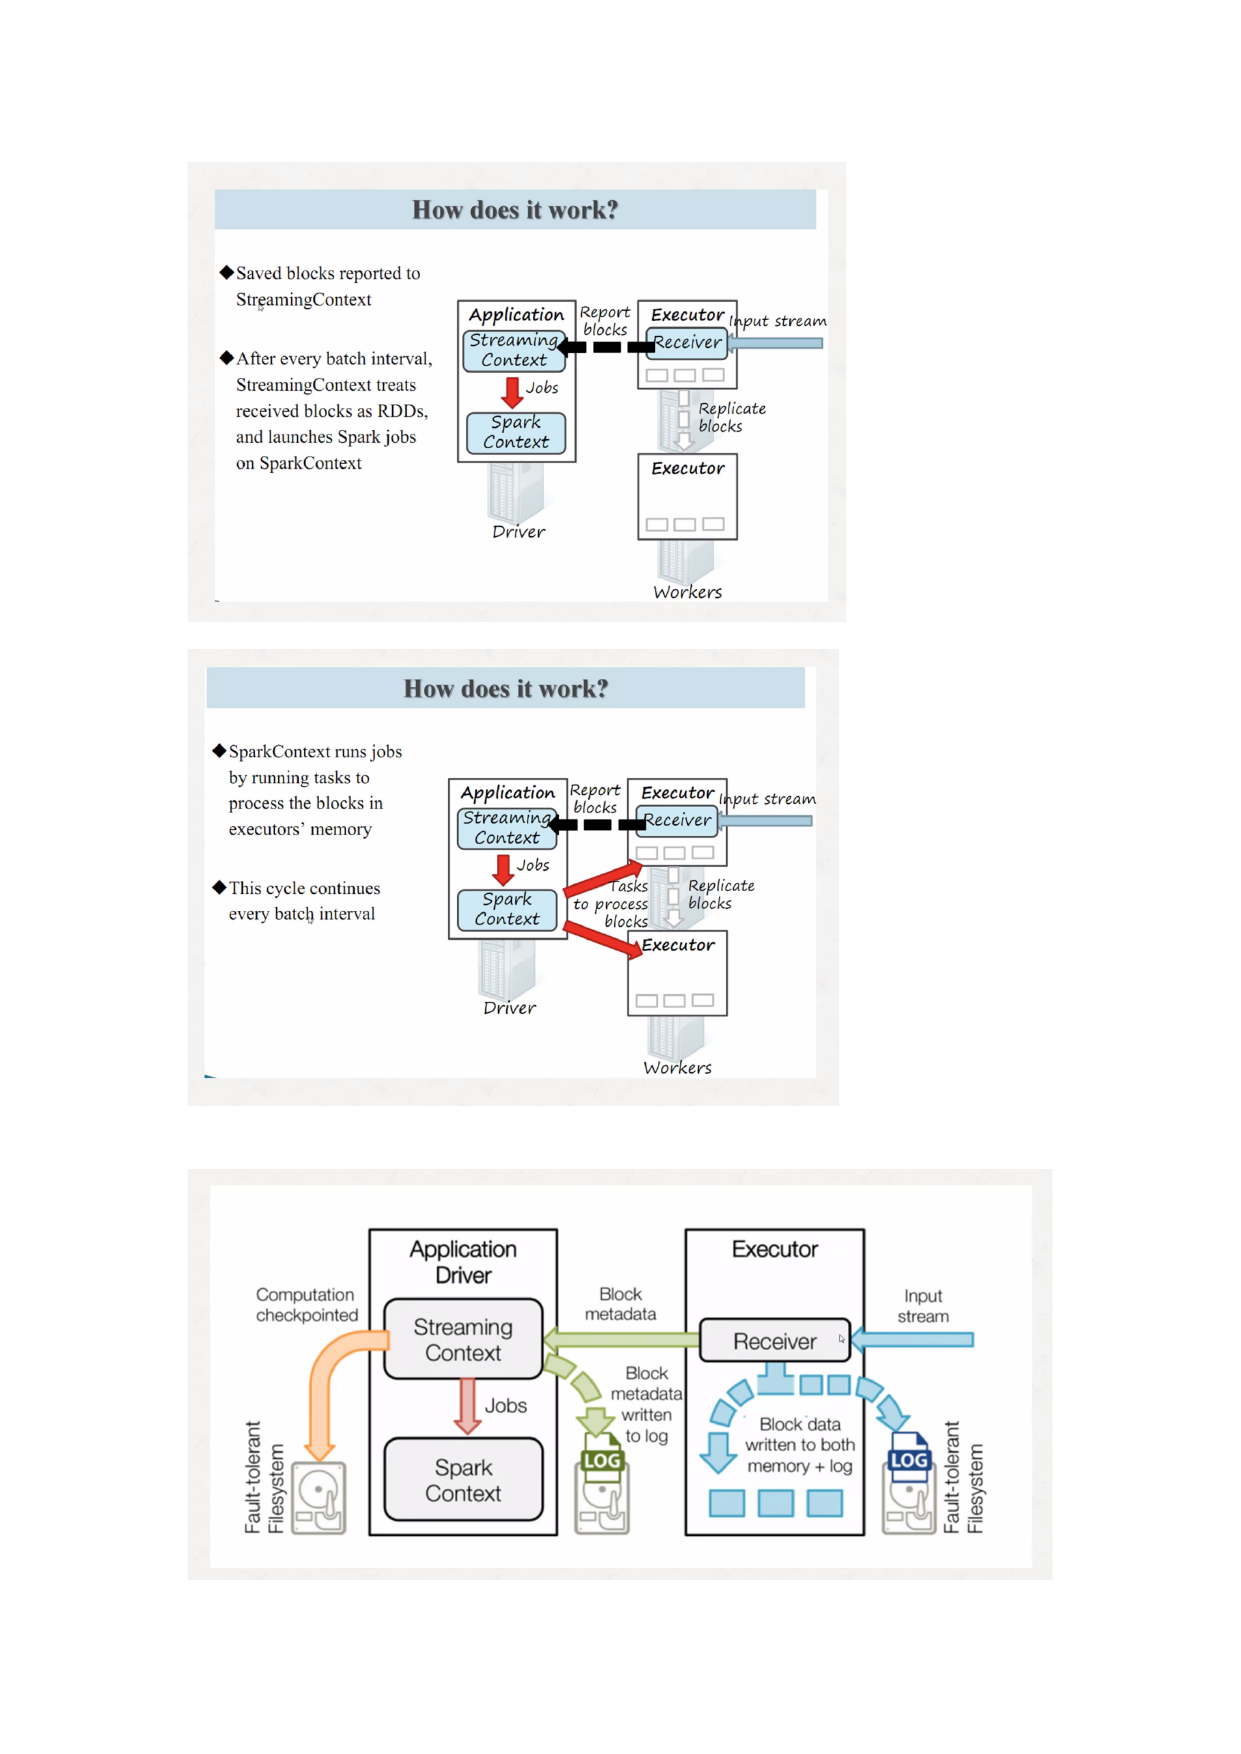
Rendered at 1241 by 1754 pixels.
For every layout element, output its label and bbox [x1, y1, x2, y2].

picture [187, 162, 847, 622]
picture [187, 649, 840, 1106]
picture [187, 1169, 1053, 1580]
